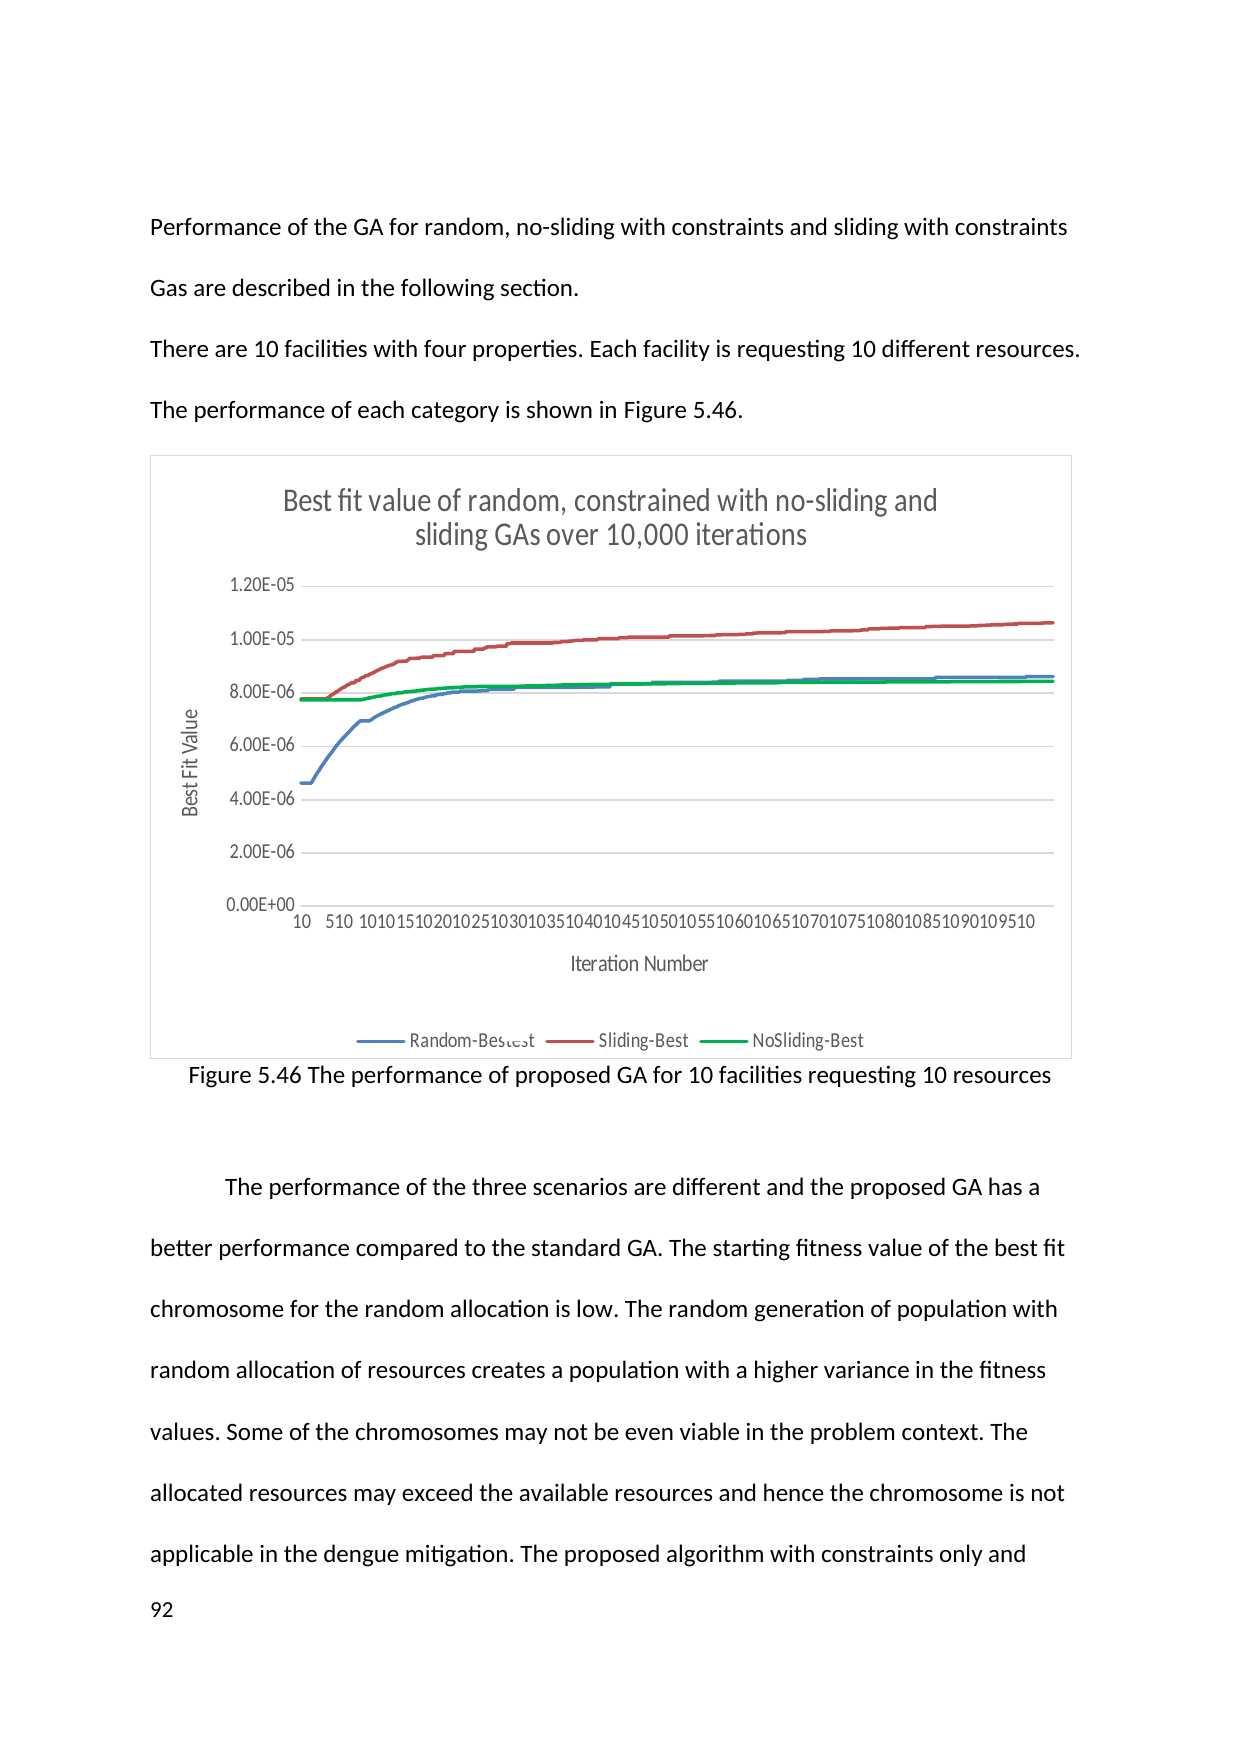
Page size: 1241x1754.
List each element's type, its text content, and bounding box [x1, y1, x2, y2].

text Performance of the GA for random, no-sliding with constraints and sliding with constraints Gas are described in the following section. [150, 211, 1090, 303]
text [150, 1171, 1090, 1568]
